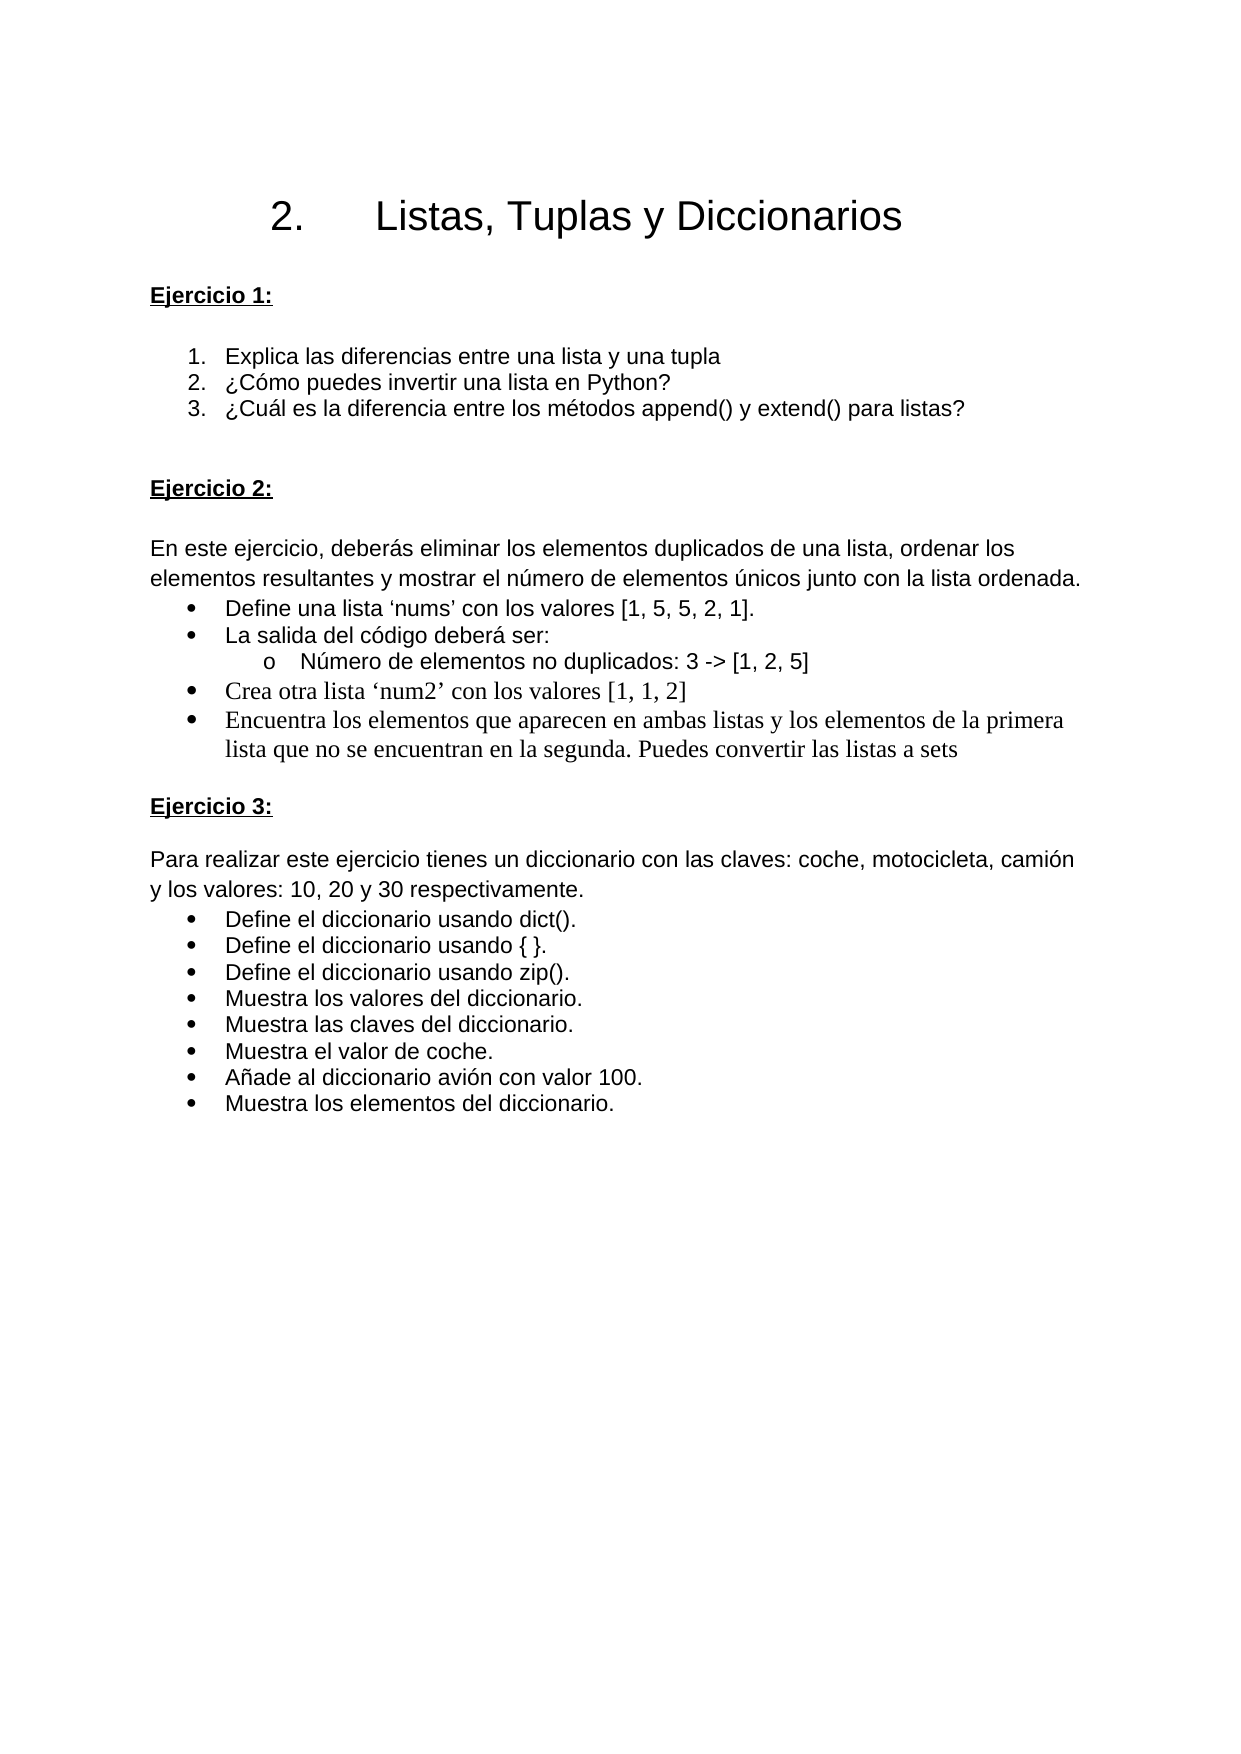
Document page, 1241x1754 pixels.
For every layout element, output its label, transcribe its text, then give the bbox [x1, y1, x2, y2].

text Ejercicio 3: [150, 793, 1090, 819]
list ¿Cómo puedes invertir una lista en Python? [187, 369, 1090, 395]
list Define el diccionario usando dict(). [187, 906, 1090, 932]
list Explica las diferencias entre una lista y una tupla [187, 343, 1090, 369]
list Encuentra los elementos que aparecen en ambas listas y los elementos de la primera lista que no se encuentran en la segunda. Puedes convertir las listas a sets [187, 705, 1090, 763]
list Muestra los valores del diccionario. [187, 985, 1090, 1011]
text Para realizar este ejercicio tienes un diccionario con las claves: coche, motocicleta, camión y los valores: 10, 20 y 30 respectivamente. [150, 846, 1090, 902]
list Define una lista ‘nums’ con los valores [1, 5, 5, 2, 1]. [187, 595, 1090, 622]
list Muestra el valor de coche. [187, 1038, 1090, 1064]
list Añade al diccionario avión con valor 100. [187, 1064, 1090, 1090]
text Ejercicio 1: [150, 282, 1090, 309]
text En este ejercicio, deberás eliminar los elementos duplicados de una lista, ordenar los elementos resultantes y mostrar el número de elementos únicos junto con la lista ordenada. [150, 535, 1090, 591]
list Número de elementos no duplicados: 3 -> [1, 2, 5] [262, 648, 1090, 676]
list Muestra las claves del diccionario. [187, 1011, 1090, 1038]
list ¿Cuál es la diferencia entre los métodos append() y extend() para listas? [187, 395, 1090, 422]
list Muestra los elementos del diccionario. [187, 1090, 1090, 1117]
subtitle Listas, Tuplas y Diccionarios [225, 192, 1090, 239]
list Define el diccionario usando { }. [187, 932, 1090, 959]
list Define el diccionario usando zip(). [187, 959, 1090, 985]
list Crea otra lista ‘num2’ con los valores [1, 1, 2] [187, 676, 1090, 705]
text Ejercicio 2: [150, 474, 1090, 501]
list La salida del código deberá ser: [187, 622, 1090, 648]
